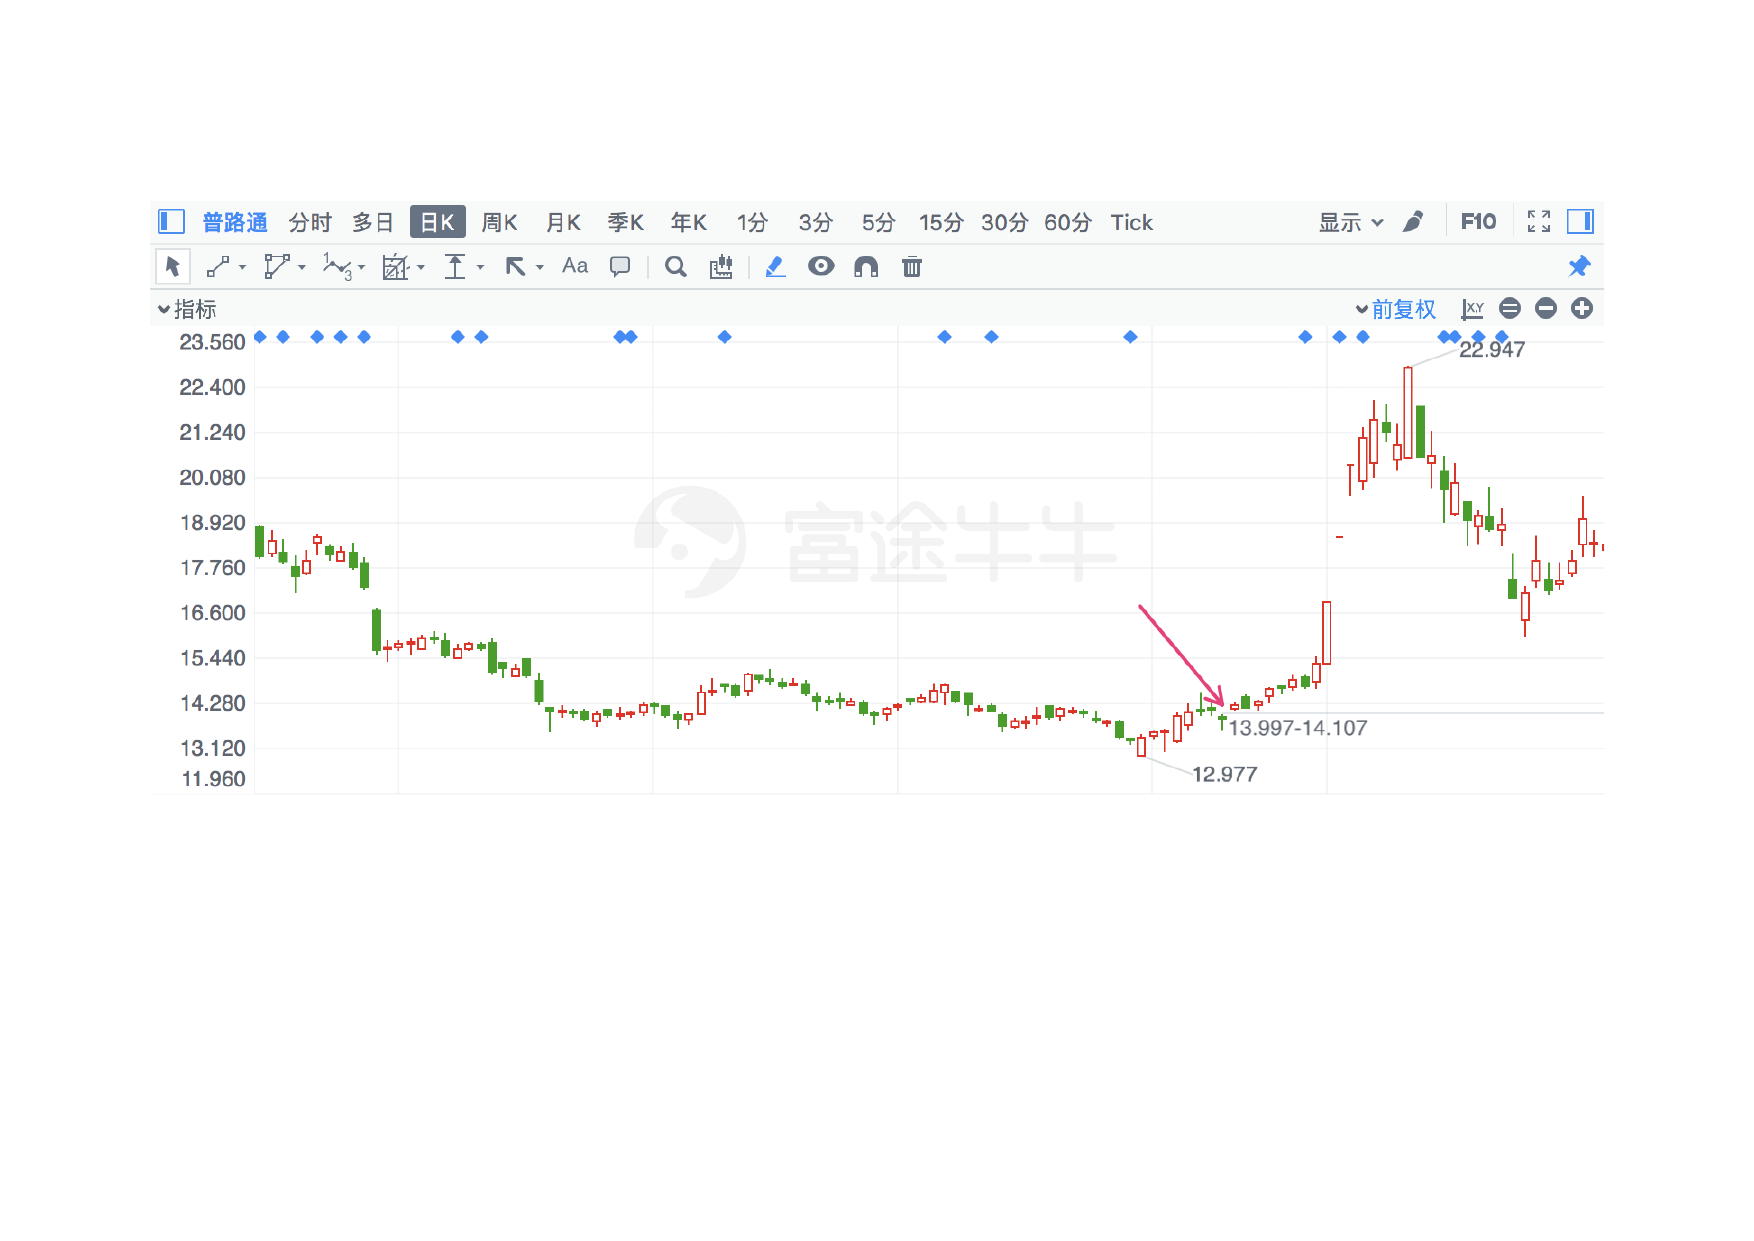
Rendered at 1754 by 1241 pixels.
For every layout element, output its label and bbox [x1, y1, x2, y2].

picture [150, 201, 1605, 795]
